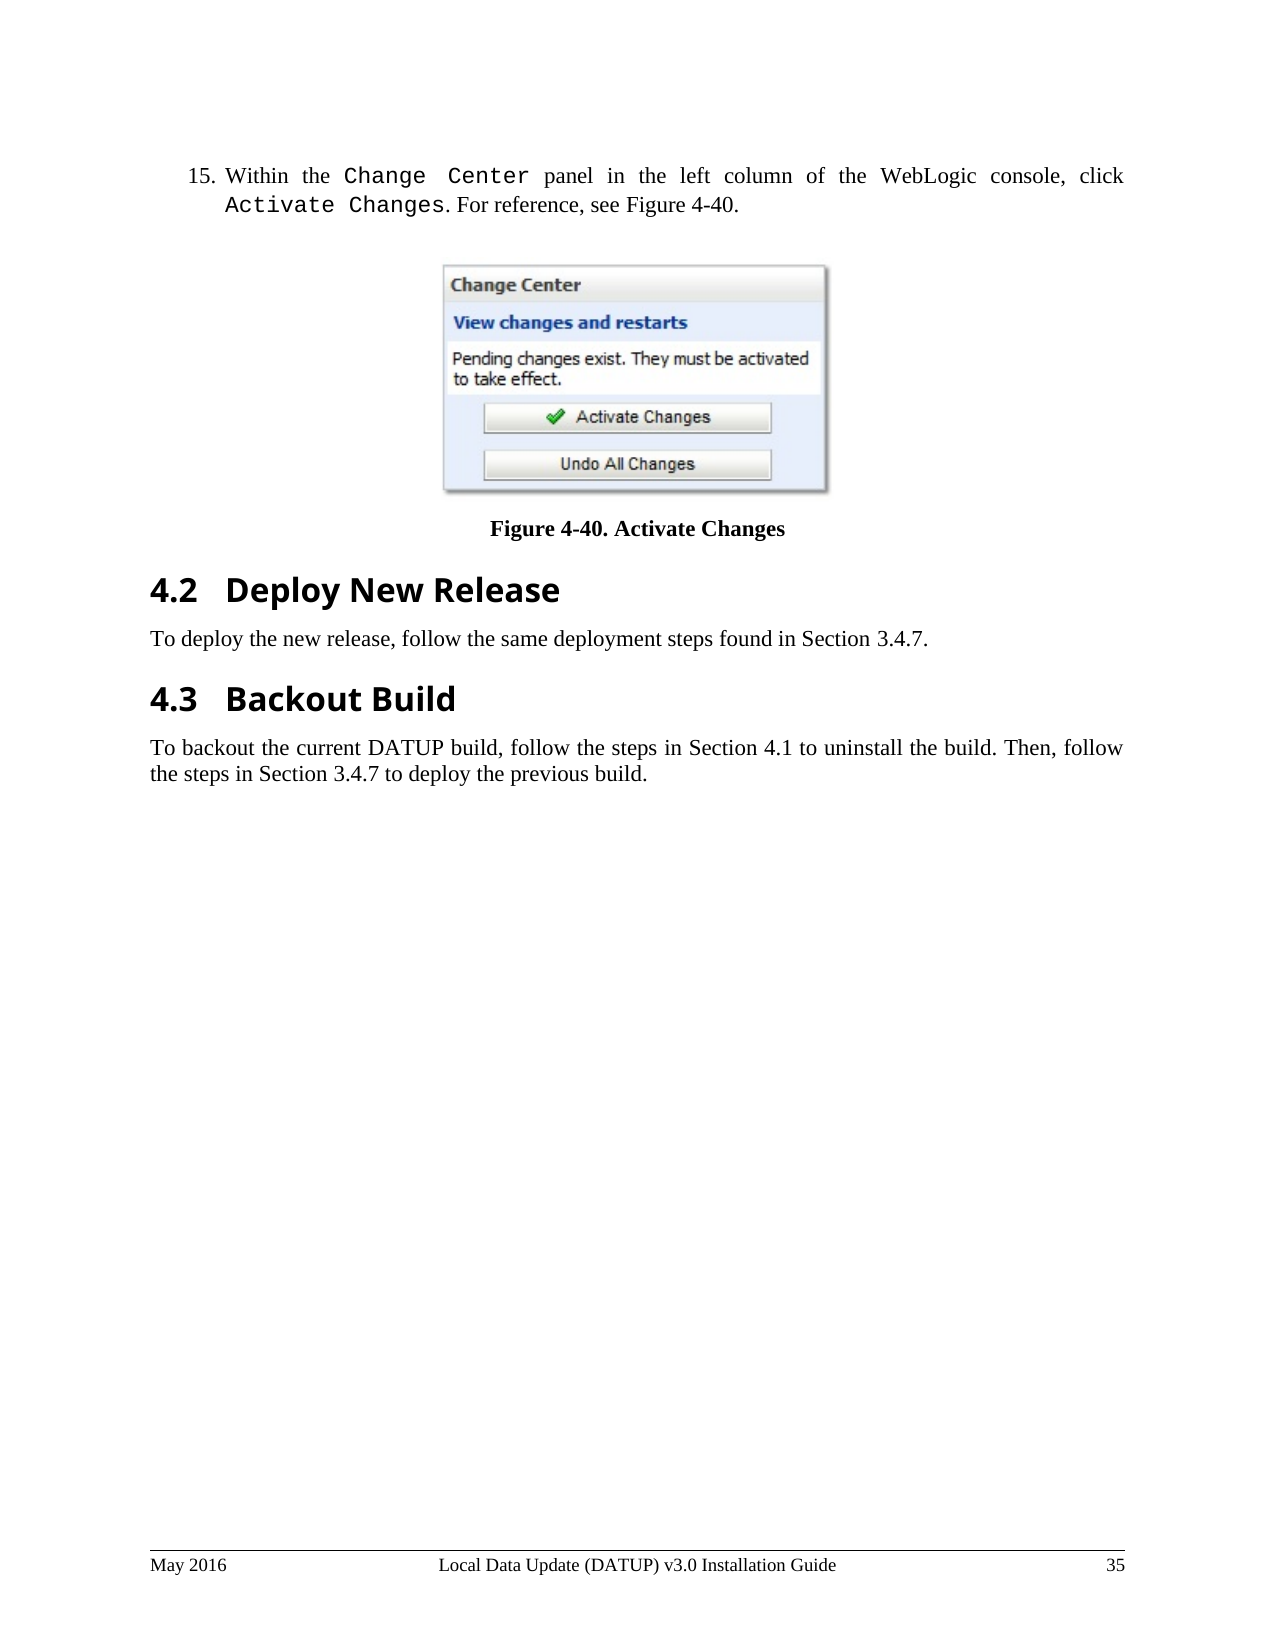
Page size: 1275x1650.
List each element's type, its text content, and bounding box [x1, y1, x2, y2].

picture [440, 257, 835, 503]
subtitle Deploy New Release [150, 567, 1125, 612]
text To deploy the new release, follow the same deployment steps found in Section 3.4.7. [150, 624, 1125, 651]
subtitle Backout Build [150, 676, 1125, 721]
text To backout the current DATUP build, follow the steps in Section 4.1 to uninstall the build. Then, follow the steps in Section 3.4.7 to deploy the previous build. [150, 734, 1125, 787]
